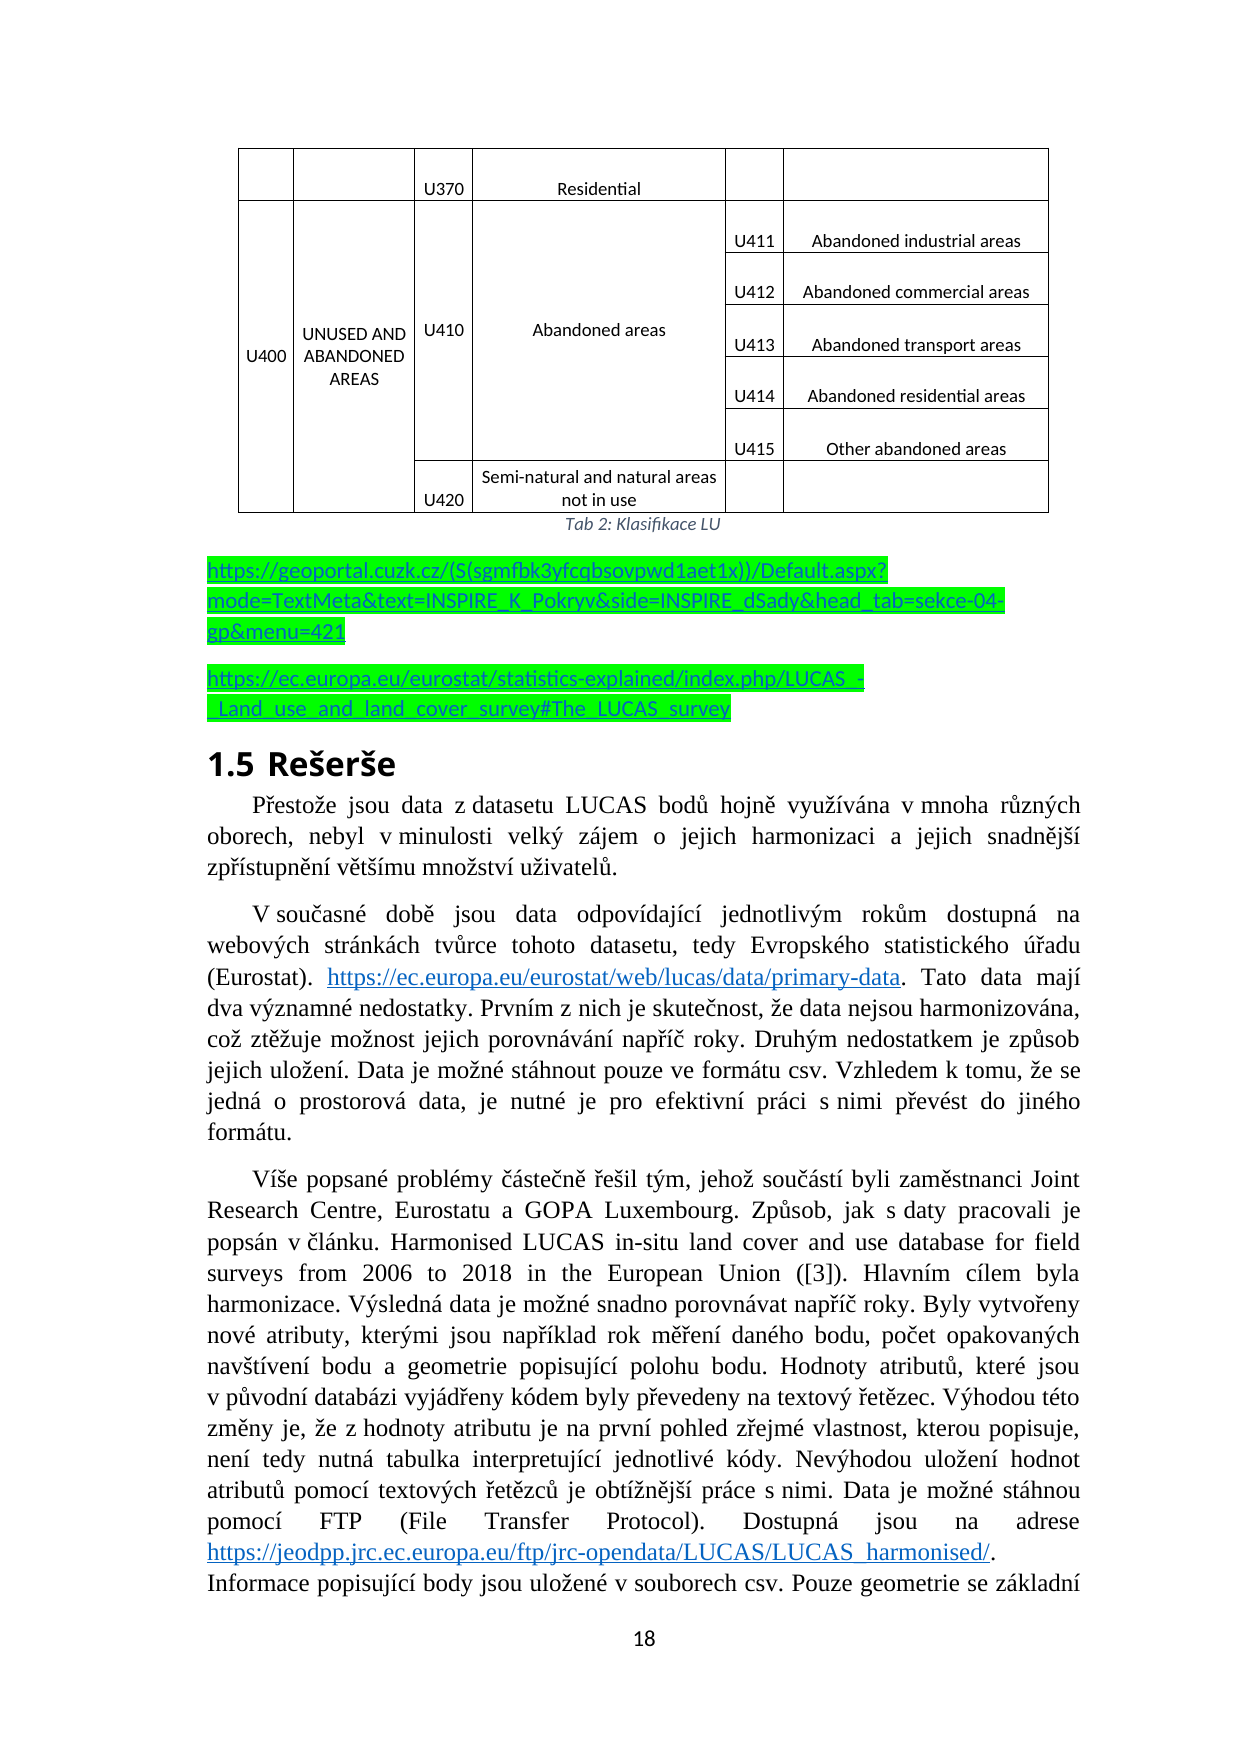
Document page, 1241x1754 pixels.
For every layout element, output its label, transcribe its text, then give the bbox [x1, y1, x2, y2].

table_cell UNUSED AND ABANDONED AREAS [294, 201, 414, 512]
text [207, 1164, 1081, 1597]
table_cell [784, 149, 1048, 200]
text V současné době jsou data odpovídající jednotlivým rokům dostupná na webových stránkách tvůrce tohoto datasetu, tedy Evropského statistického úřadu (Eurostat). https://ec.europa.eu/eurostat/web/lucas/data/primary-data. Tato data mají dva významné nedostatky. Prvním z nich je skutečnost, že data nejsou harmonizována, což ztěžuje možnost jejich porovnávání napříč roky. Druhým nedostatkem je způsob jejich uložení. Data je možné stáhnout pouze ve formátu csv. Vzhledem k tomu, že se jedná o prostorová data, je nutné je pro efektivní práci s nimi převést do jiného formátu. [207, 899, 1081, 1146]
table_cell Residential [473, 149, 725, 200]
table_cell Abandoned areas [473, 201, 725, 459]
table_cell Abandoned industrial areas [784, 201, 1048, 252]
table_cell U412 [726, 253, 783, 304]
table_cell U414 [726, 357, 783, 408]
table_cell U370 [415, 149, 472, 200]
table_cell [726, 149, 783, 200]
table_cell Abandoned transport areas [784, 305, 1048, 356]
table_cell [784, 461, 1048, 512]
text https://ec.europa.eu/eurostat/statistics-explained/index.php/LUCAS_-_Land_use_and_land_cover_survey#The_LUCAS_survey [207, 664, 1081, 722]
table_cell U413 [726, 305, 783, 356]
text https://geoportal.cuzk.cz/(S(sgmfbk3yfcqbsovpwd1aet1x))/Default.aspx?mode=TextMeta&text=INSPIRE_K_Pokryv&side=INSPIRE_dSady&head_tab=sekce-04-gp&menu=421 [207, 556, 1081, 645]
text Přestože jsou data z datasetu LUCAS bodů hojně využívána v mnoha různých oborech, nebyl v minulosti velký zájem o jejich harmonizaci a jejich snadnější zpřístupnění většímu množství uživatelů. [207, 790, 1081, 881]
table_cell Other abandoned areas [784, 409, 1048, 459]
table_cell U411 [726, 201, 783, 252]
table_cell U415 [726, 409, 783, 459]
table_cell [726, 461, 783, 512]
subtitle Rešerše [207, 741, 1081, 786]
table_cell Abandoned residential areas [784, 357, 1048, 408]
table_cell Semi-natural and natural areas not in use [473, 461, 725, 512]
table_cell U410 [415, 201, 472, 459]
table_cell U400 [239, 201, 293, 512]
table_cell U420 [415, 461, 472, 512]
table_cell Abandoned commercial areas [784, 253, 1048, 304]
